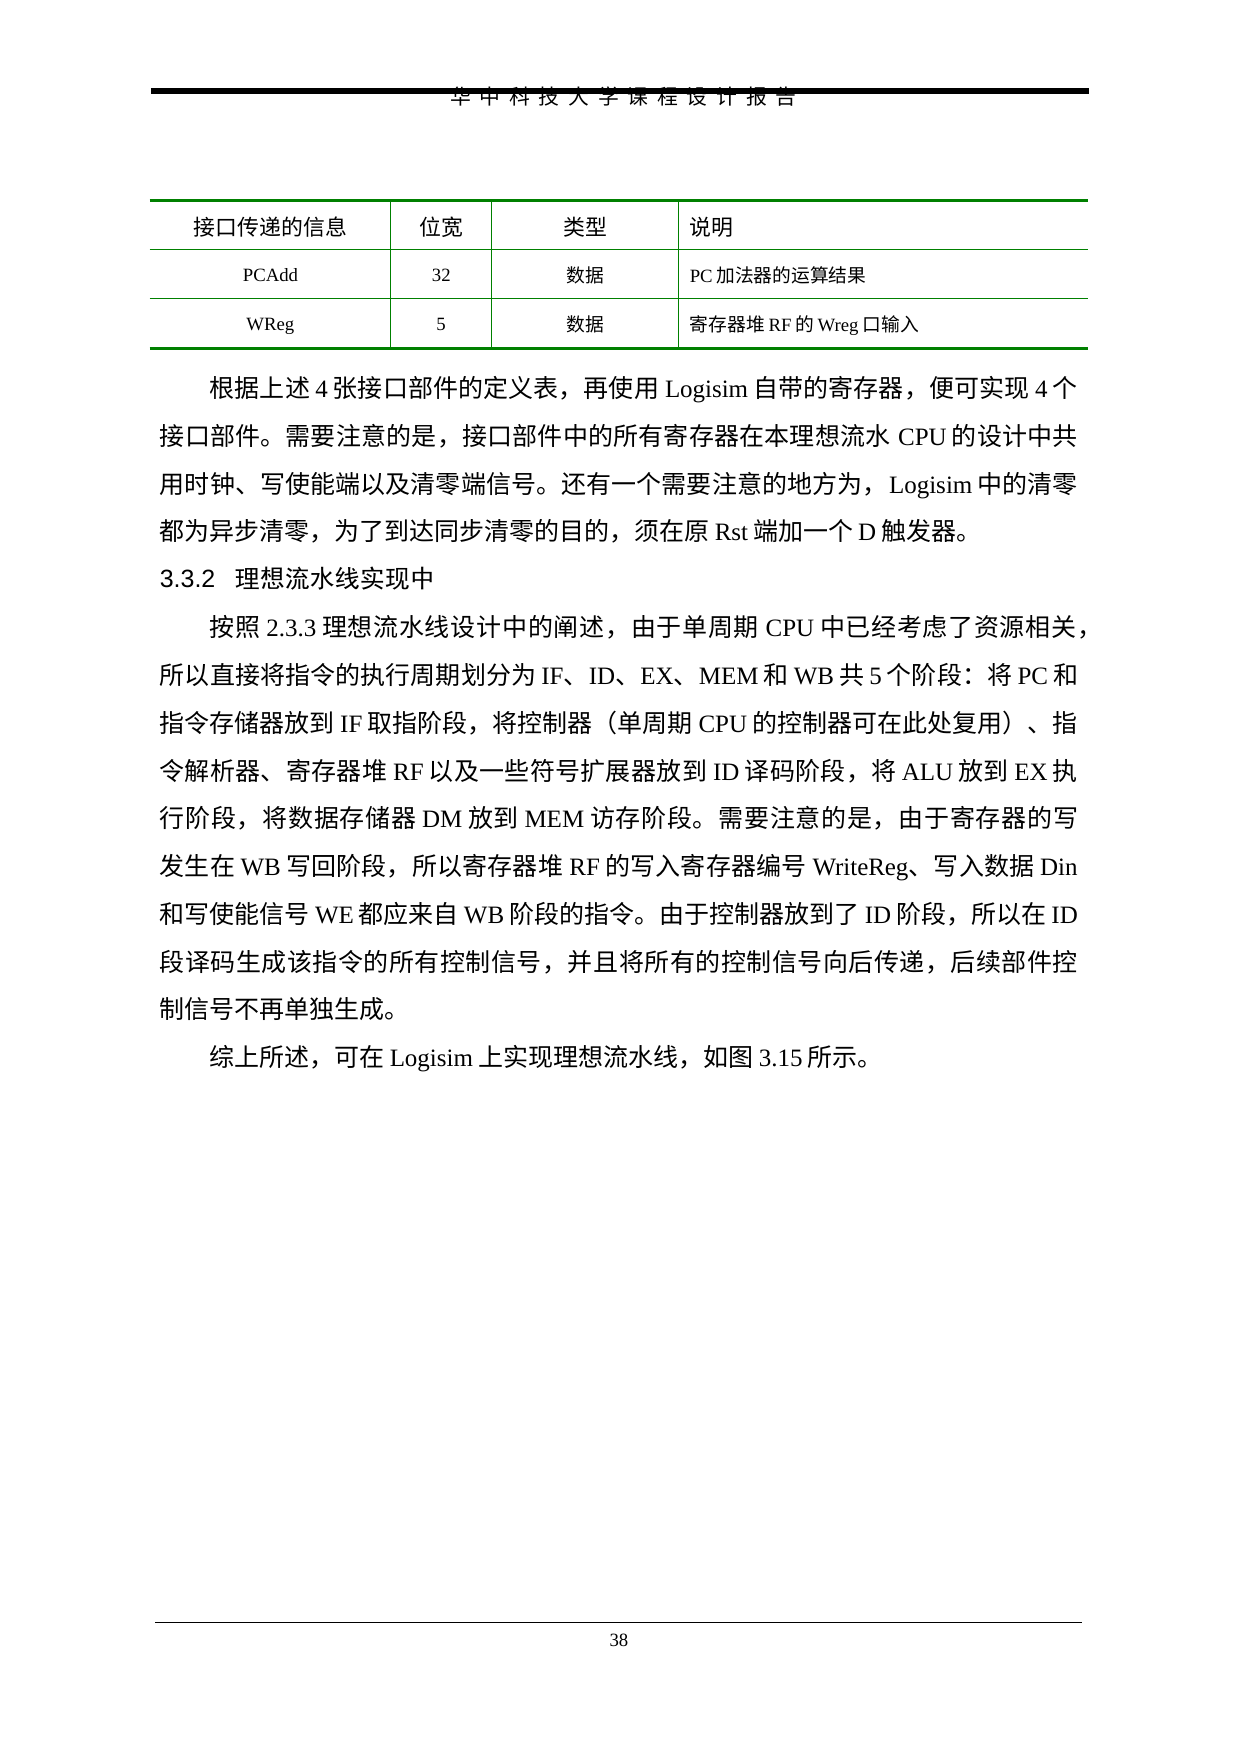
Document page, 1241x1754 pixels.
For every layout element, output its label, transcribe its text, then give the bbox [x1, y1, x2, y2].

table_cell WReg [150, 299, 390, 347]
table_cell 32 [391, 250, 491, 298]
table_cell PC加法器的运算结果 [679, 250, 1088, 298]
table_cell 5 [391, 299, 491, 347]
table_header 接口传递的信息 [150, 202, 390, 249]
table_cell 数据 [492, 250, 678, 298]
table_cell 数据 [492, 299, 678, 347]
text 根据上述4张接口部件的定义表，再使用Logisim自带的寄存器，便可实现4个接口部件。需要注意的是，接口部件中的所有寄存器在本理想流水CPU的设计中共用时钟、写使能端以及清零端信号。还有一个需要注意的地方为，Logisim中的清零都为异步清零，为了到达同步清零的目的，须在原Rst端加一个D触发器。 [159, 363, 1078, 554]
table_cell 寄存器堆RF的Wreg口输入 [679, 299, 1088, 347]
table_header 位宽 [391, 202, 491, 249]
table_header 类型 [492, 202, 678, 249]
table_header 说明 [679, 202, 1088, 249]
subtitle 理想流水线实现中 [159, 554, 1078, 602]
text 按照2.3.3理想流水线设计中的阐述，由于单周期CPU中已经考虑了资源相关，所以直接将指令的执行周期划分为IF、ID、EX、MEM和WB共5个阶段：将PC和指令存储器放到IF取指阶段，将控制器（单周期CPU的控制器可在此处复用）、指令解析器、寄存器堆RF以及一些符号扩展器放到ID译码阶段，将ALU放到EX执行阶段，将数据存储器DM放到MEM访存阶段。需要注意的是，由于寄存器的写发生在WB写回阶段，所以寄存器堆RF的写入寄存器编号WriteReg、写入数据Din和写使能信号WE都应来自WB阶段的指令。由于控制器放到了ID阶段，所以在ID段译码生成该指令的所有控制信号，并且将所有的控制信号向后传递，后续部件控制信号不再单独生成。 [159, 602, 1078, 1032]
table_cell PCAdd [150, 250, 390, 298]
